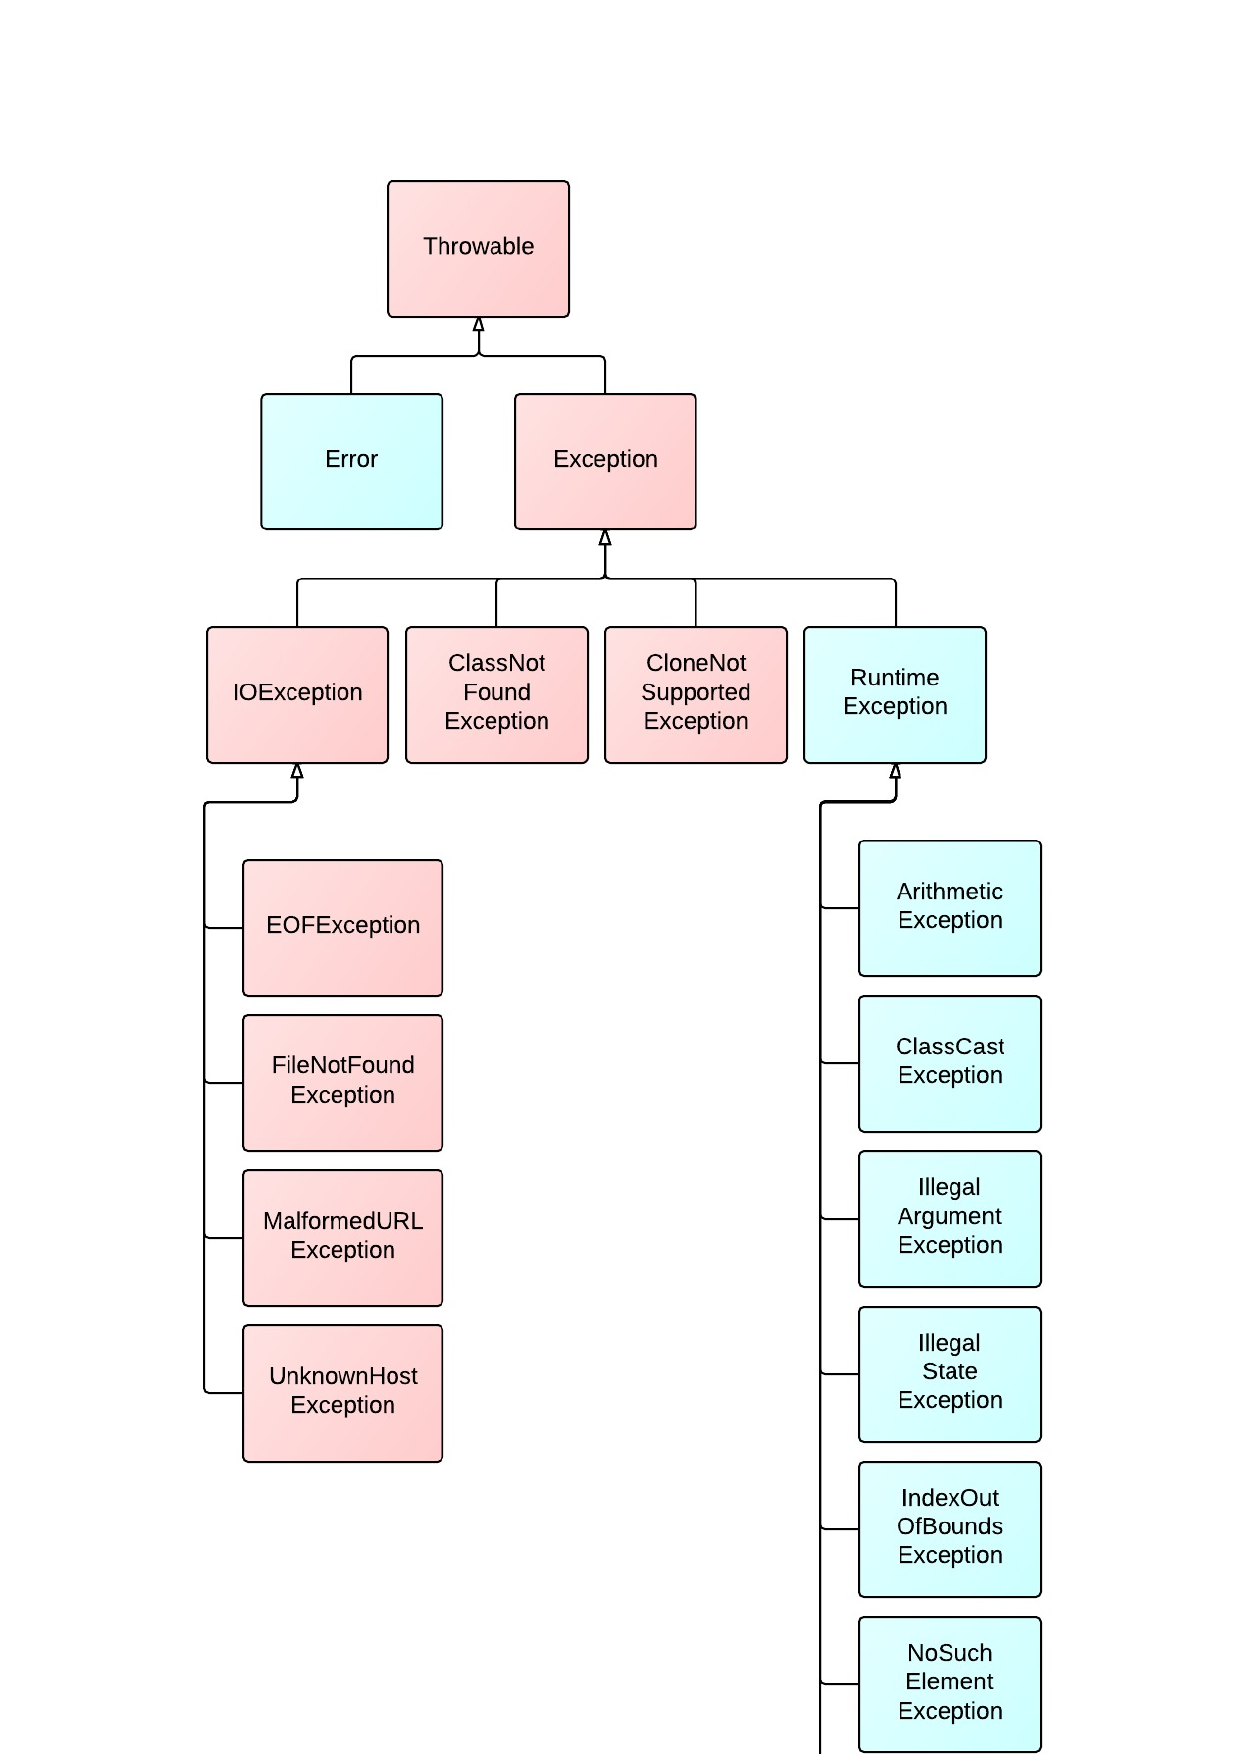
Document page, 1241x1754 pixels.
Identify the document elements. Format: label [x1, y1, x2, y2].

picture [187, 162, 1053, 1754]
